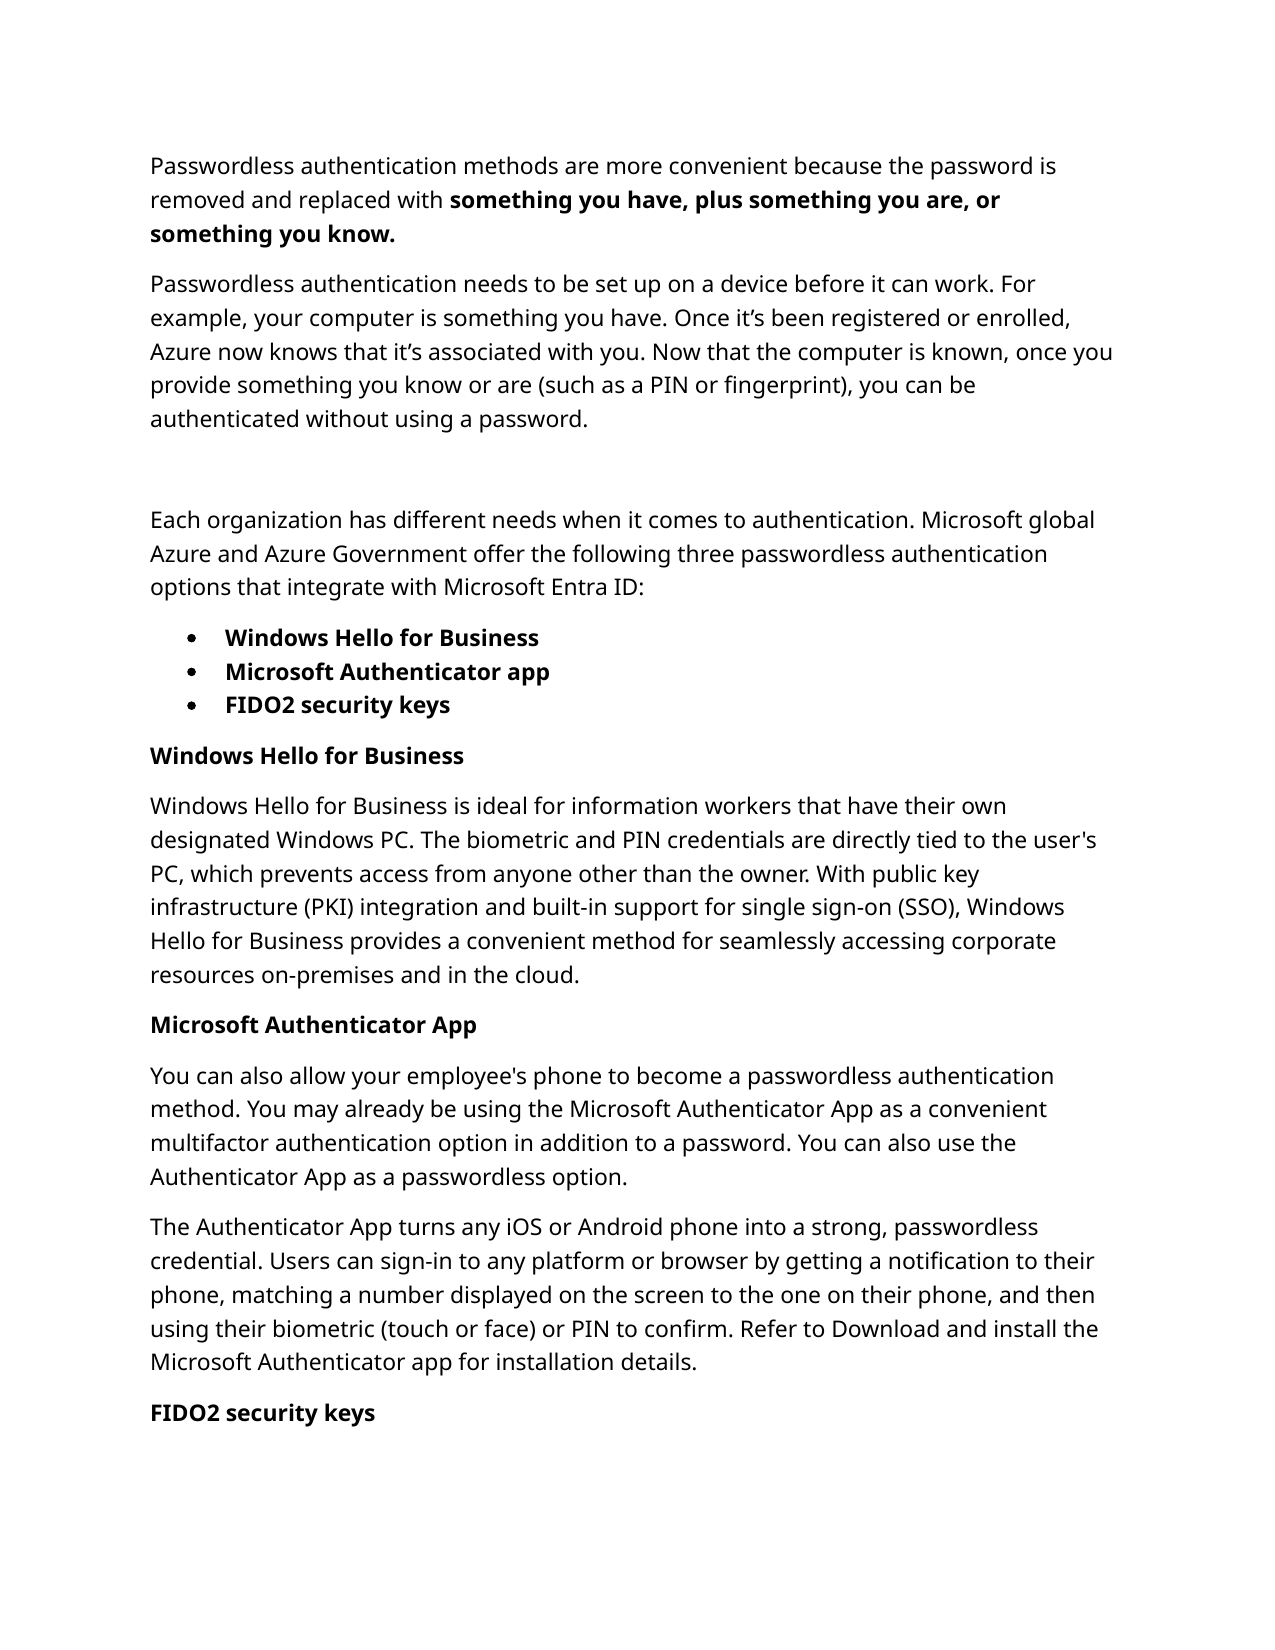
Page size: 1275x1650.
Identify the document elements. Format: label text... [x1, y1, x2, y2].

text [150, 150, 1125, 249]
text The Authenticator App turns any iOS or Android phone into a strong, passwordless credential. Users can sign-in to any platform or browser by getting a notification to their phone, matching a number displayed on the screen to the one on their phone, and then using their biometric (touch or face) or PIN to confirm. Refer to Download and install the Microsoft Authenticator app for installation details. [150, 1211, 1125, 1377]
text Windows Hello for Business [150, 739, 1125, 771]
text FIDO2 security keys [150, 1397, 1125, 1428]
text You can also allow your employee's phone to become a passwordless authentication method. You may already be using the Microsoft Authenticator App as a convenient multifactor authentication option in addition to a password. You can also use the Authenticator App as a passwordless option. [150, 1059, 1125, 1192]
list FIDO2 security keys [187, 689, 1125, 720]
list Windows Hello for Business [187, 622, 1125, 653]
text Each organization has different needs when it comes to authentication. Microsoft global Azure and Azure Government offer the following three passwordless authentication options that integrate with Microsoft Entra ID: [150, 504, 1125, 602]
list Microsoft Authenticator app [187, 655, 1125, 687]
text Windows Hello for Business is ideal for information workers that have their own designated Windows PC. The biometric and PIN credentials are directly tied to the user's PC, which prevents access from anyone other than the owner. With public key infrastructure (PKI) integration and built-in support for single sign-on (SSO), Windows Hello for Business provides a convenient method for seamlessly accessing corporate resources on-premises and in the cloud. [150, 790, 1125, 990]
text Passwordless authentication needs to be set up on a device before it can work. For example, your computer is something you have. Once it’s been registered or enrolled, Azure now knows that it’s associated with you. Now that the computer is known, once you provide something you know or are (such as a PIN or fingerprint), you can be authenticated without using a password. [150, 268, 1125, 434]
text Microsoft Authenticator App [150, 1009, 1125, 1040]
